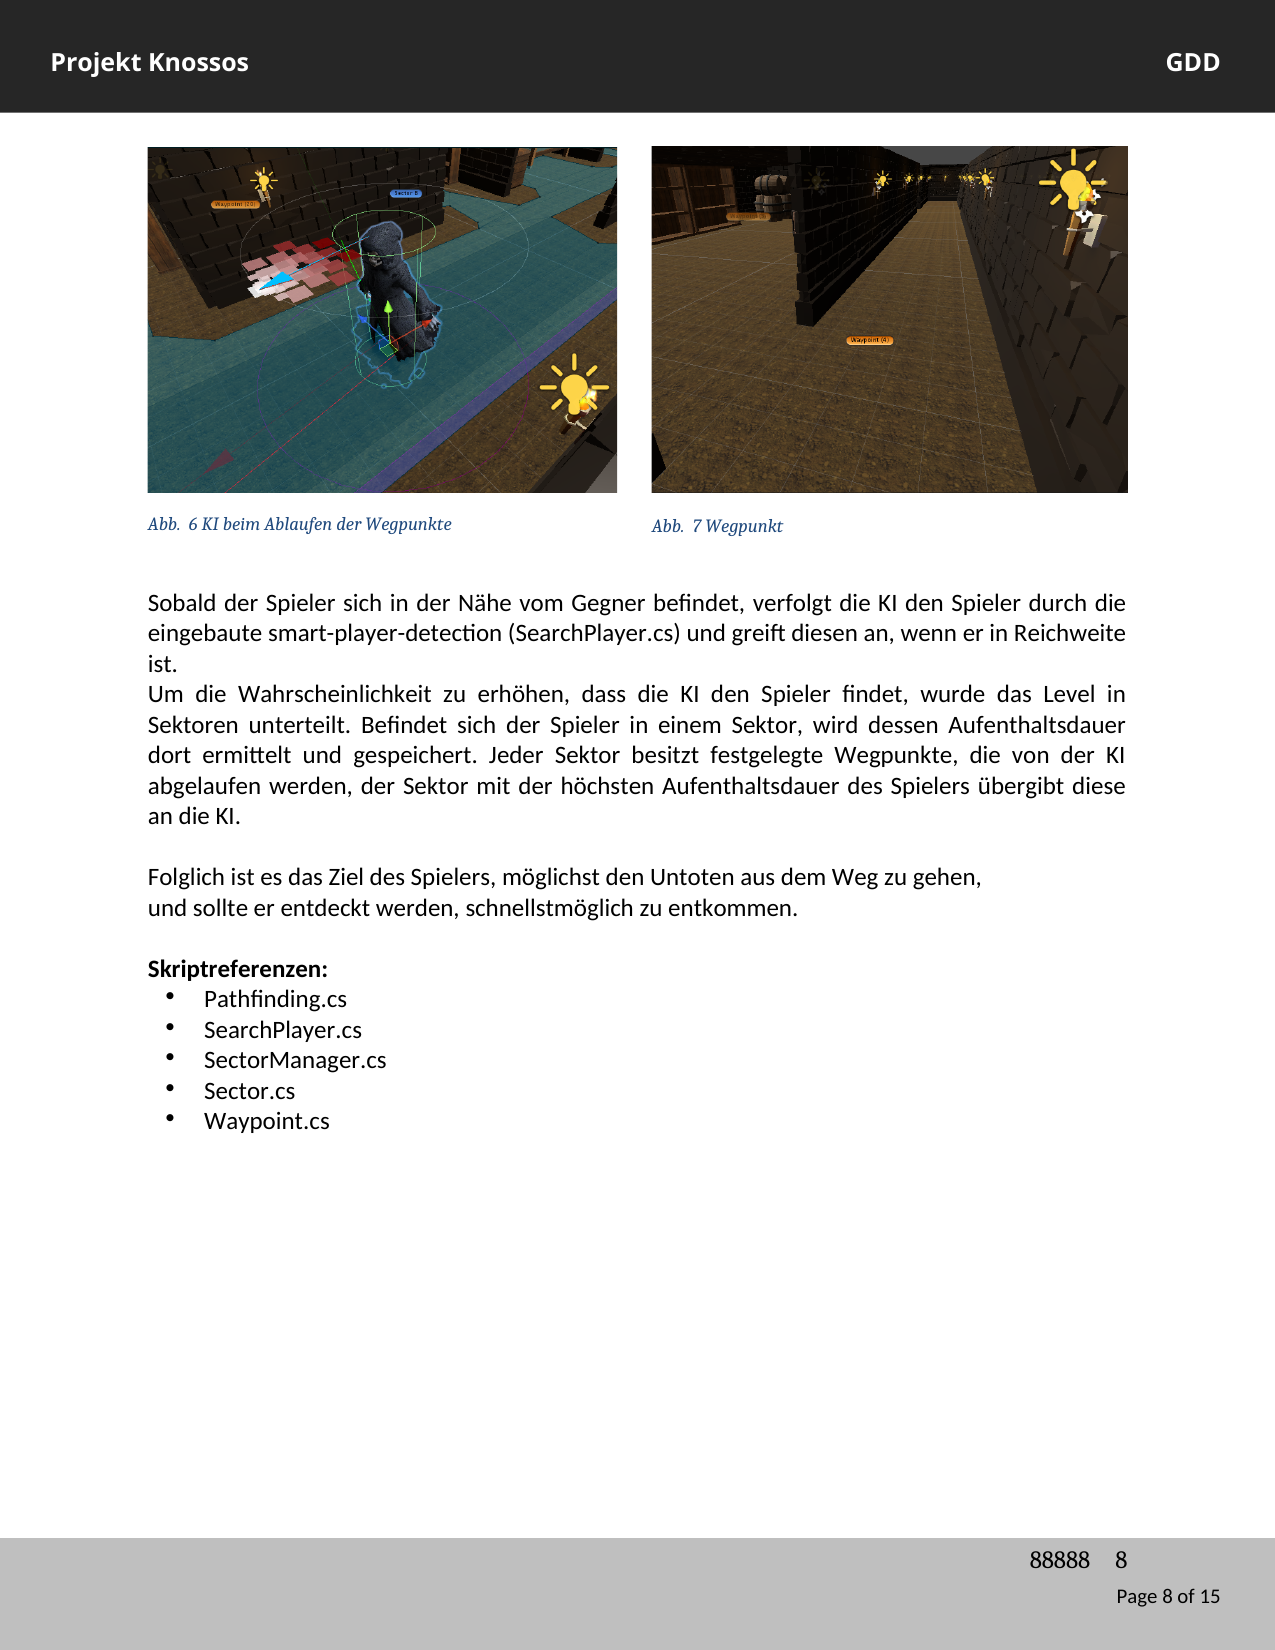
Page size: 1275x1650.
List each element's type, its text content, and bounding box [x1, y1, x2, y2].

list SectorManager.cs [166, 1044, 1127, 1075]
list Pathfinding.cs [166, 983, 1127, 1014]
text Skriptreferenzen: [148, 953, 1127, 983]
picture [651, 146, 1128, 493]
list Waypoint.cs [166, 1106, 1127, 1136]
text Abb. 6 KI beim Ablaufen der Wegpunkte [148, 514, 1127, 535]
text Folglich ist es das Ziel des Spielers, möglichst den Untoten aus dem Weg zu gehen, [148, 861, 1127, 892]
picture [147, 147, 618, 493]
list Sector.cs [166, 1075, 1127, 1106]
text und sollte er entdeckt werden, schnellstmöglich zu entkommen. [148, 892, 1127, 922]
list SearchPlayer.cs [166, 1014, 1127, 1044]
text Um die Wahrscheinlichkeit zu erhöhen, dass die KI den Spieler findet, wurde das Level in Sektoren unterteilt. Befindet sich der Spieler in einem Sektor, wird dessen Aufenthaltsdauer dort ermittelt und gespeichert. Jeder Sektor besitzt festgelegte Wegpunkte, die von der KI abgelaufen werden, der Sektor mit der höchsten Aufenthaltsdauer des Spielers übergibt diese an die KI. [148, 678, 1127, 831]
text Sobald der Spieler sich in der Nähe vom Gegner befindet, verfolgt die KI den Spieler durch die eingebaute smart-player-detection (SearchPlayer.cs) und greift diesen an, wenn er in Reichweite ist. [148, 587, 1127, 678]
